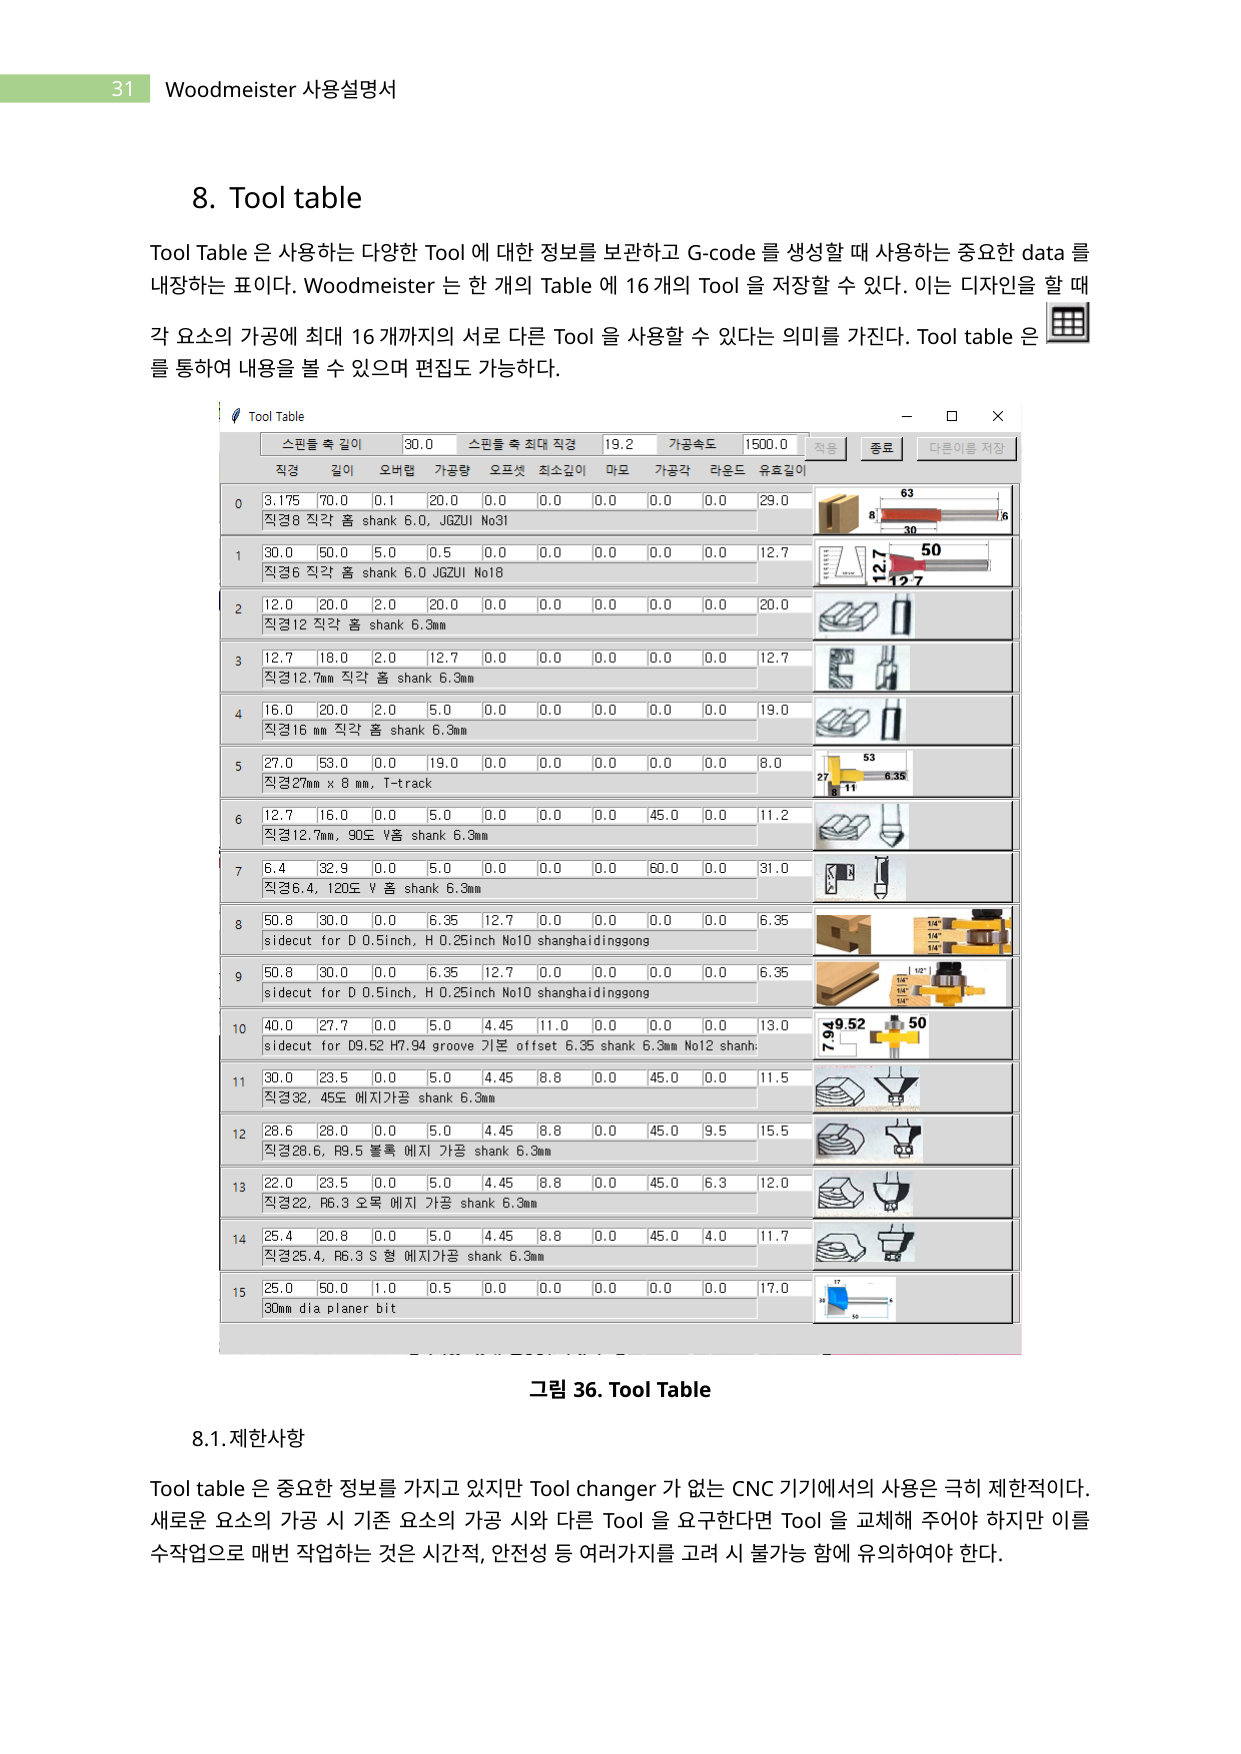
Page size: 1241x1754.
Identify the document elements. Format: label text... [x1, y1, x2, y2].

picture [1046, 302, 1091, 344]
text 그림 36. Tool Table [150, 1373, 1090, 1403]
subtitle Tool table [192, 177, 1090, 217]
subtitle 제한사항 [192, 1422, 1090, 1453]
text Tool Table 은 사용하는 다양한 Tool 에 대한 정보를 보관하고 G-code 를 생성할 때 사용하는 중요한 data 를 내장하는 표이다. Woodmeister 는 한 개의 Table 에 16개의 Tool 을 저장할 수 있다. 이는 디자인을 할 때 각 요소의 가공에 최대 16개까지의 서로 다른 Tool 을 사용할 수 있다는 의미를 가진다. Tool table 은 를 통하여 내용을 볼 수 있으며 편집도 가능하다. [150, 237, 1090, 383]
picture [219, 402, 1022, 1355]
text Tool table 은 중요한 정보를 가지고 있지만 Tool changer 가 없는 CNC 기기에서의 사용은 극히 제한적이다. 새로운 요소의 가공 시 기존 요소의 가공 시와 다른 Tool 을 요구한다면 Tool 을 교체해 주어야 하지만 이를 수작업으로 매번 작업하는 것은 시간적, 안전성 등 여러가지를 고려 시 불가능 함에 유의하여야 한다. [150, 1472, 1090, 1567]
